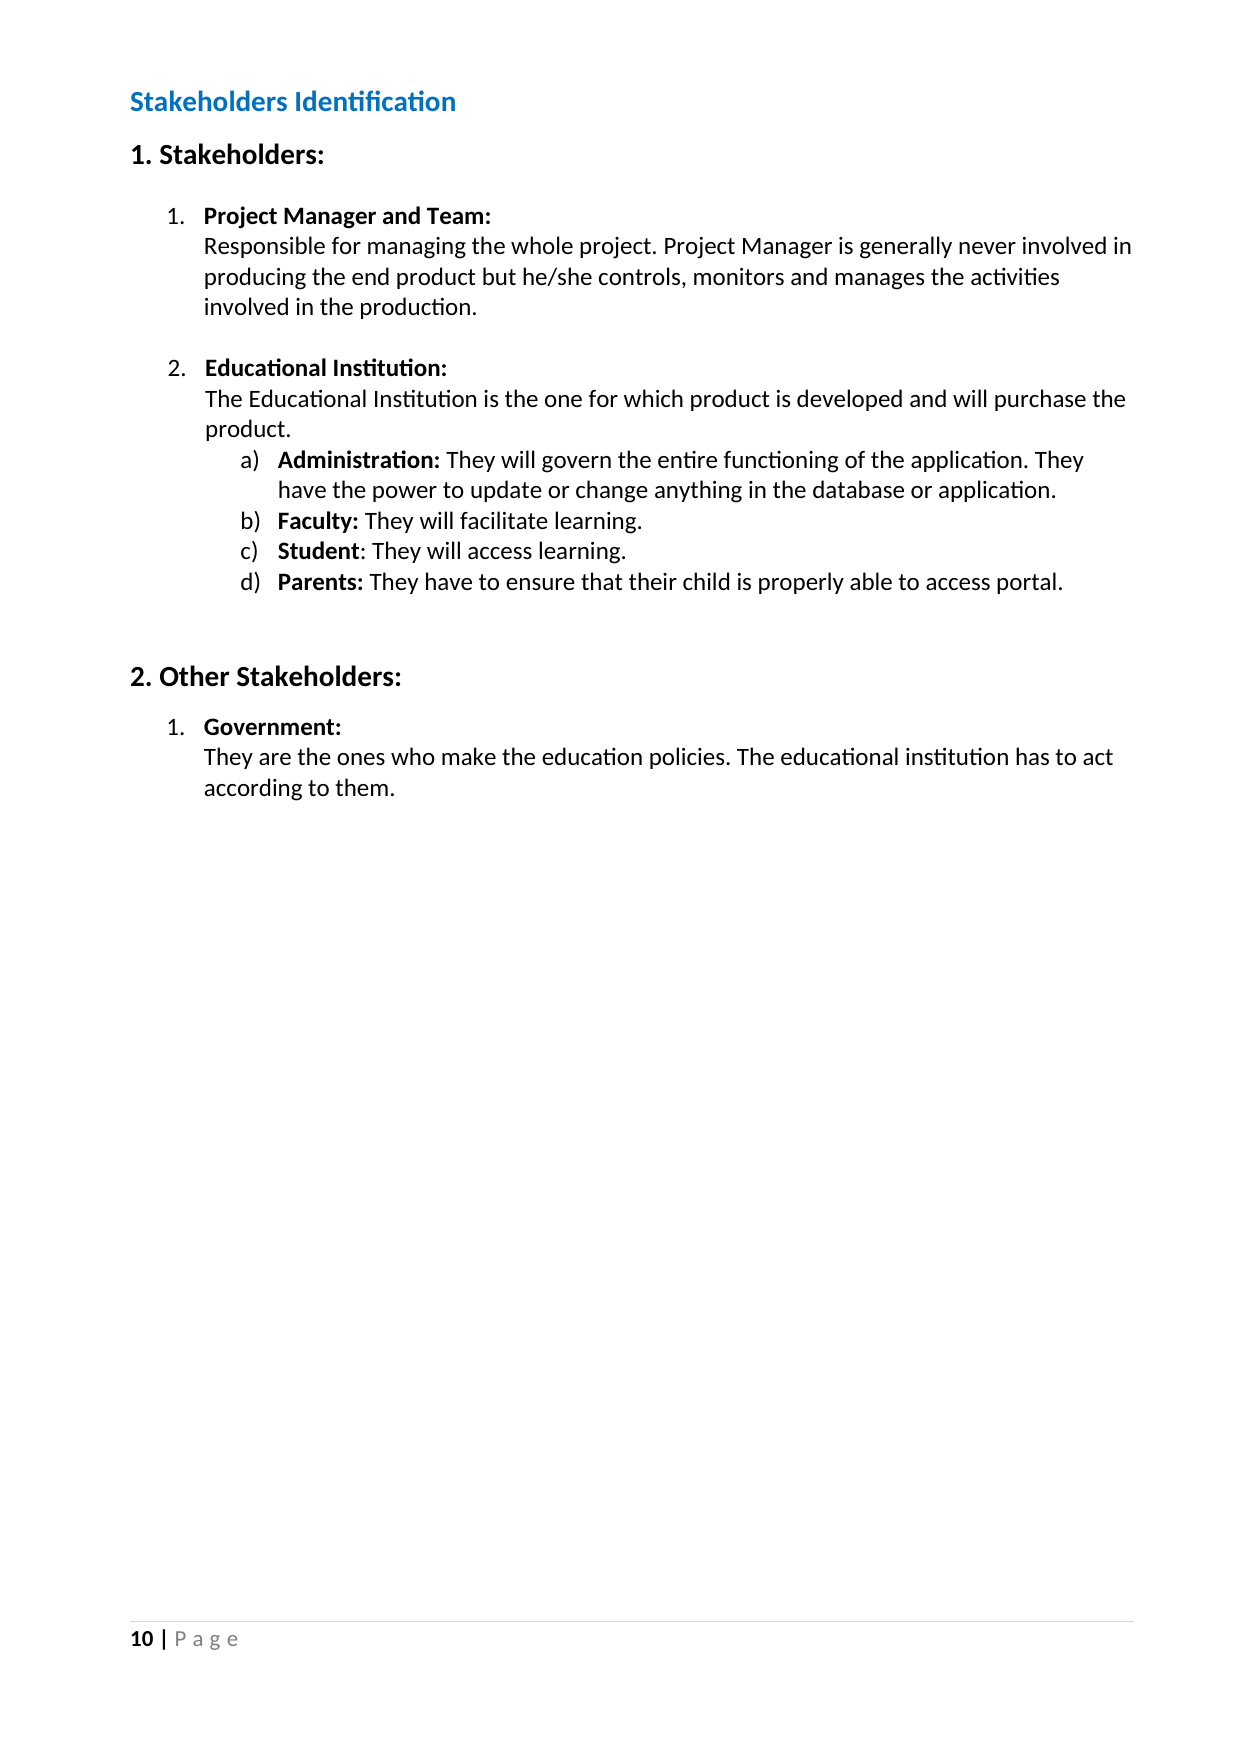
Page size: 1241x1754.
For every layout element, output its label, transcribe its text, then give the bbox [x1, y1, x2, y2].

list Government: [166, 711, 1134, 742]
text 2. Other Stakeholders: [130, 658, 1134, 693]
list Faculty: They will facilitate learning. [240, 505, 1134, 536]
list Administration: They will govern the entire functioning of the application. They have the power to update or change anything in the database or application. [240, 444, 1134, 505]
list Educational Institution: The Educational Institution is the one for which product is developed and will purchase the product. [167, 352, 1134, 444]
list Parents: They have to ensure that their child is properly able to access portal. [240, 566, 1134, 597]
list Project Manager and Team: Responsible for managing the whole project. Project Manager is generally never involved in producing the end product but he/she controls, monitors and manages the activities involved in the production. [166, 200, 1134, 322]
text They are the ones who make the education policies. The educational institution has to act according to them. [204, 742, 1134, 803]
text Stakeholders Identification [130, 83, 1134, 118]
list Student: They will access learning. [240, 536, 1134, 566]
text 1. Stakeholders: [130, 136, 1134, 200]
